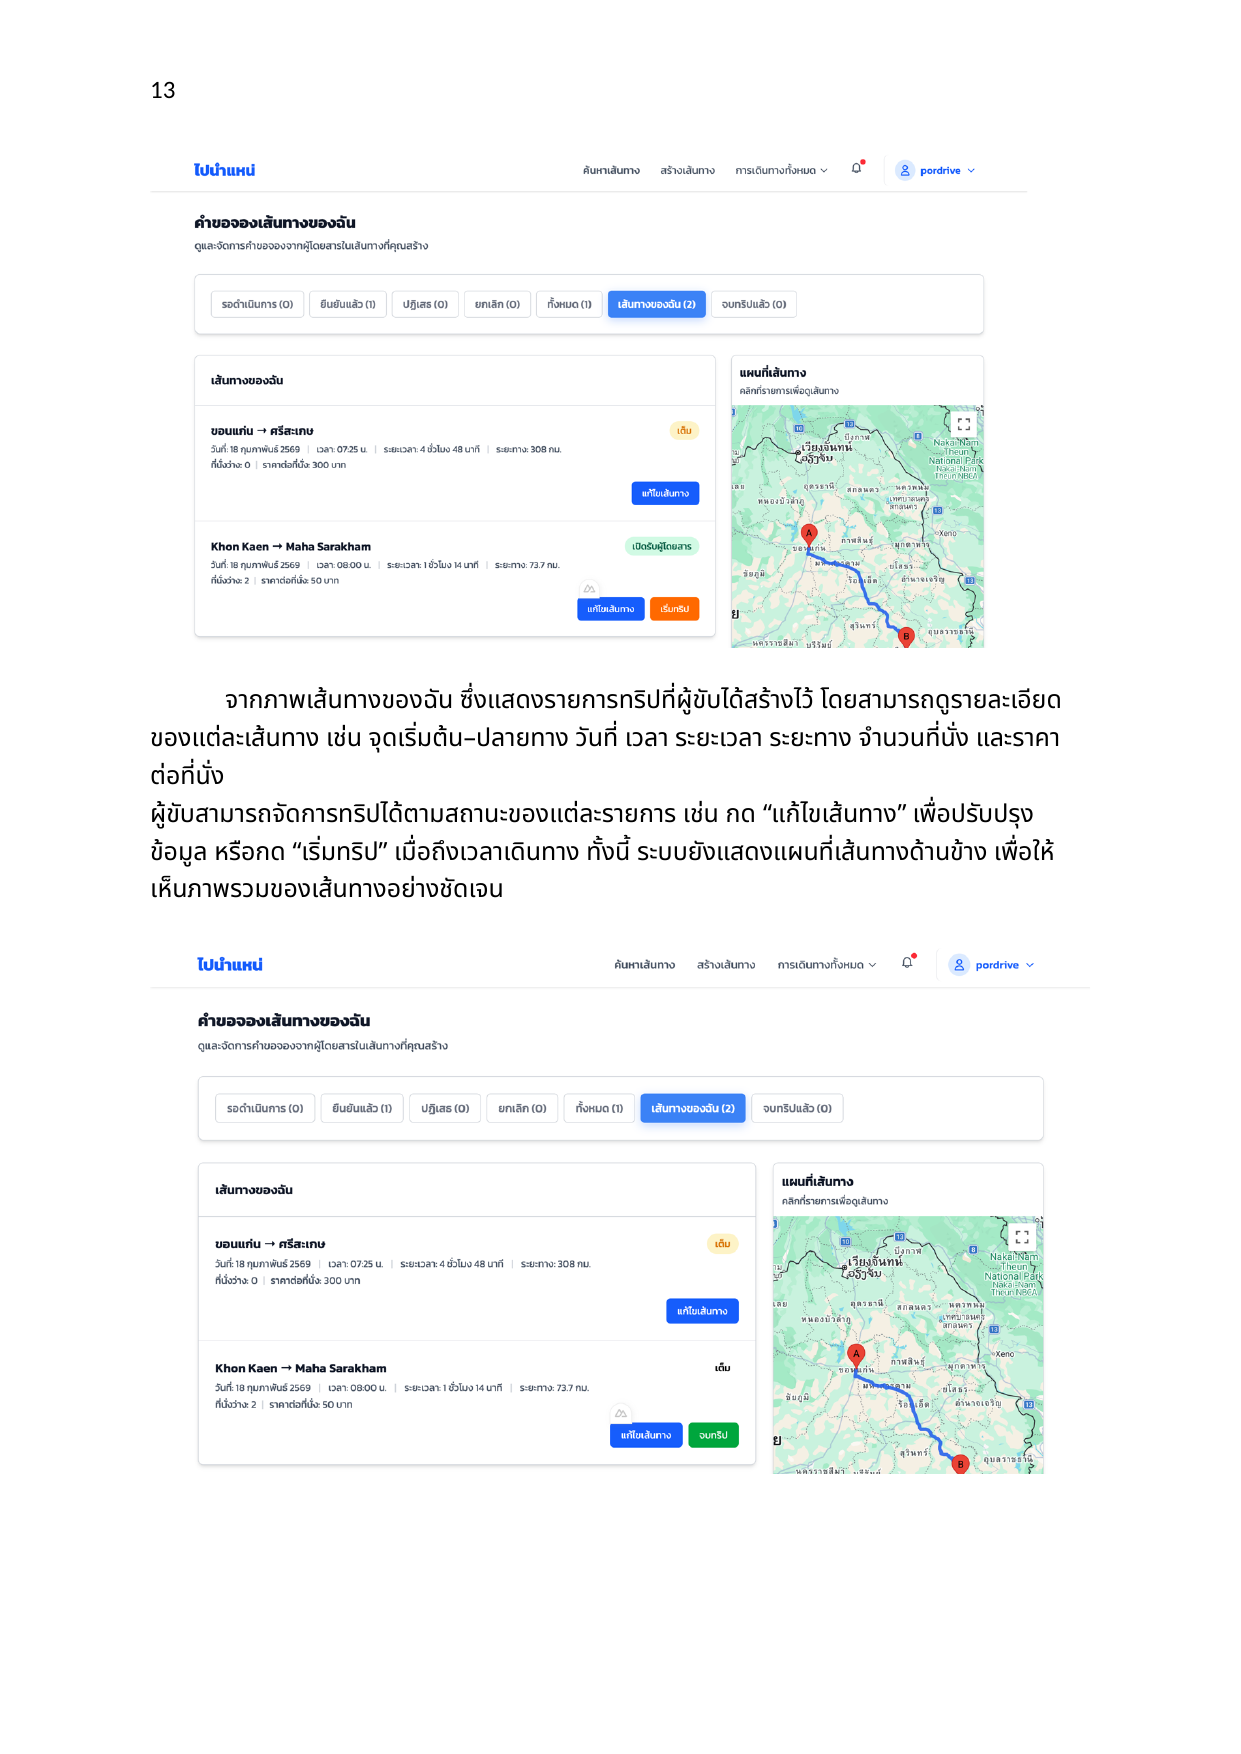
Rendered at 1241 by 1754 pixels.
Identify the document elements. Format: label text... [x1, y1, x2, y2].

picture [150, 943, 1091, 1474]
picture [150, 150, 1028, 648]
text จากภาพเส้นทางของฉัน ซึ่งแสดงรายการทริปที่ผู้ขับได้สร้างไว้ โดยสามารถดูรายละเอียดของแต่ละเส้นทาง เช่น จุดเริ่มต้น–ปลายทาง วันที่ เวลา ระยะเวลา ระยะทาง จำนวนที่นั่ง และราคาต่อที่นั่ง [150, 682, 1090, 796]
text ผู้ขับสามารถจัดการทริปได้ตามสถานะของแต่ละรายการ เช่น กด “แก้ไขเส้นทาง” เพื่อปรับปรุงข้อมูล หรือกด “เริ่มทริป” เมื่อถึงเวลาเดินทาง ทั้งนี้ ระบบยังแสดงแผนที่เส้นทางด้านข้าง เพื่อให้เห็นภาพรวมของเส้นทางอย่างชัดเจน [150, 796, 1090, 909]
